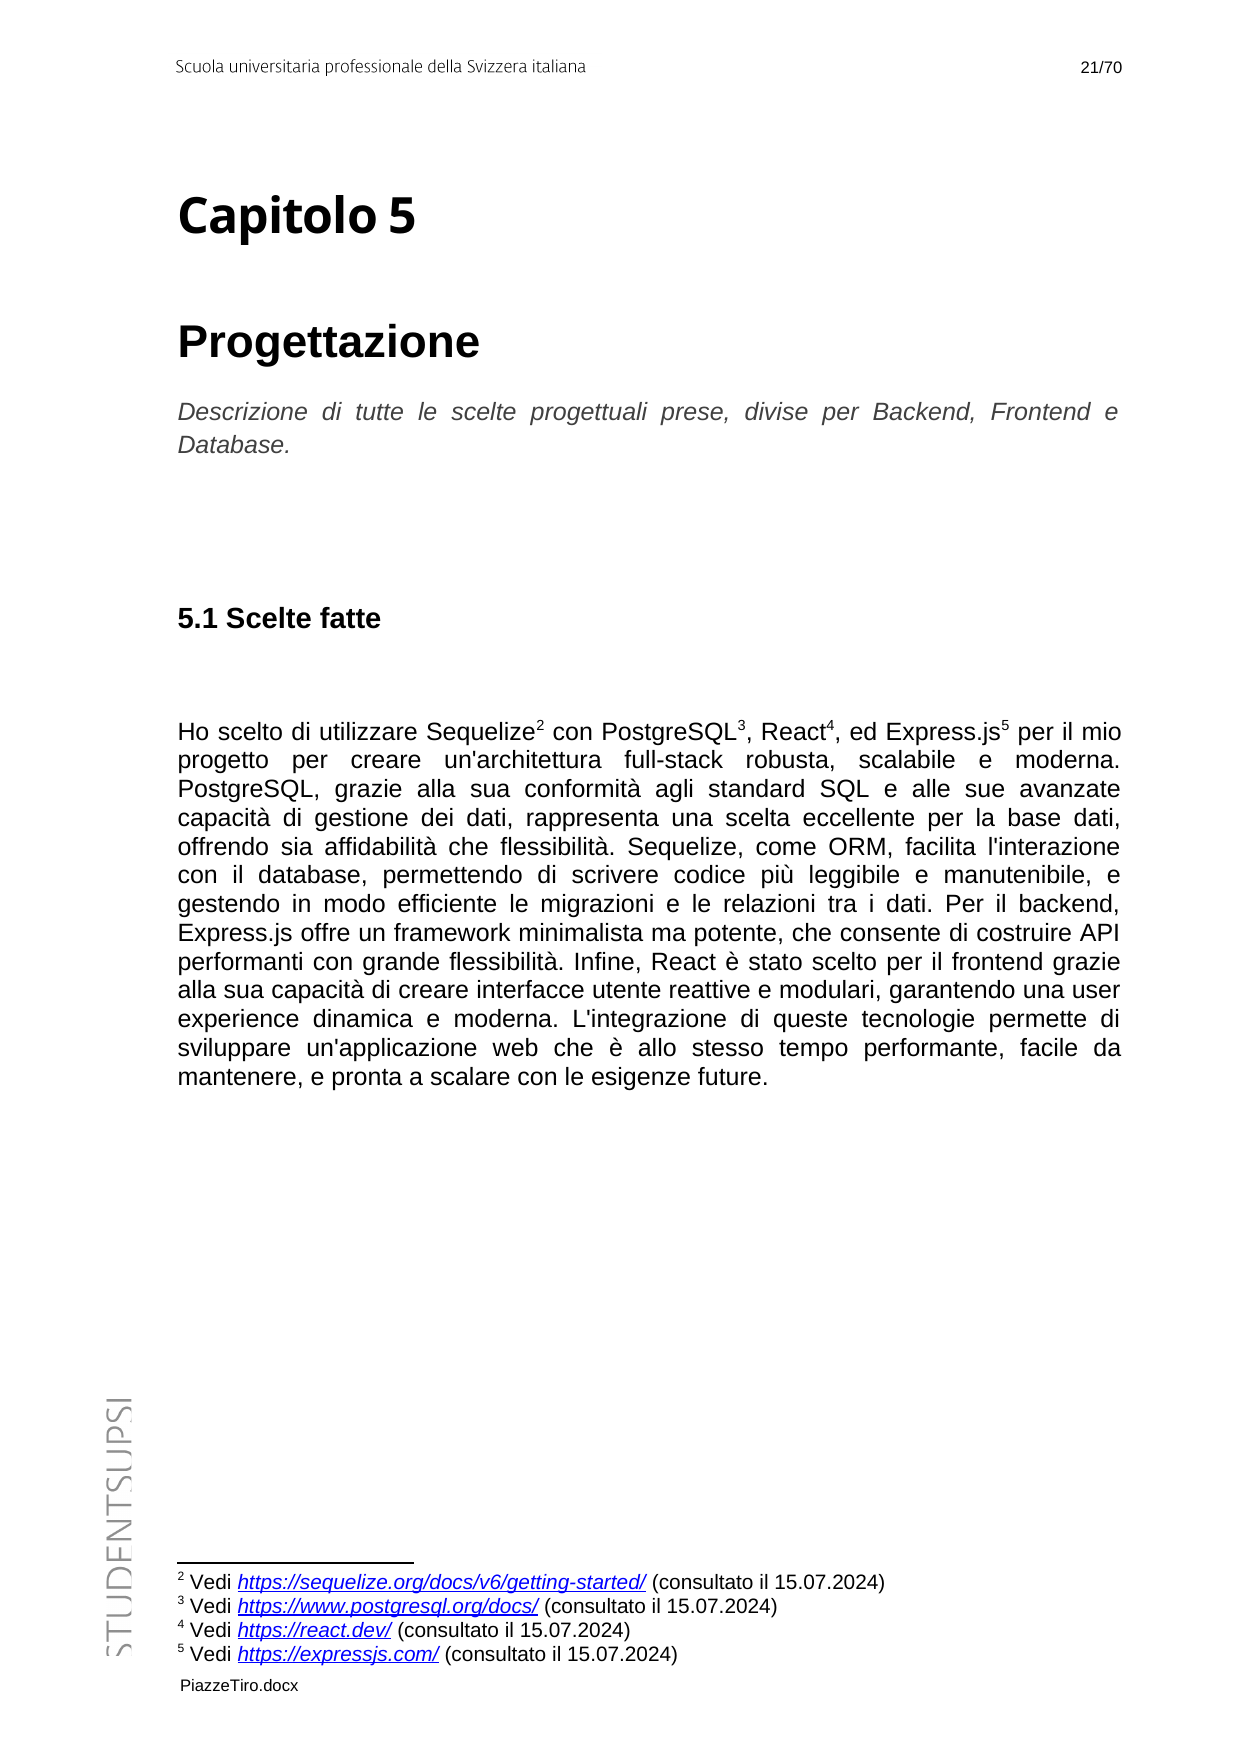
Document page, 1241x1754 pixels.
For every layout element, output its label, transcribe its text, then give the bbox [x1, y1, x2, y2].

text Ho scelto di utilizzare Sequelize con PostgreSQL, React, ed Express.js per il mio progetto per creare un'architettura full-stack robusta, scalabile e moderna. PostgreSQL, grazie alla sua conformità agli standard SQL e alle sue avanzate capacità di gestione dei dati, rappresenta una scelta eccellente per la base dati, offrendo sia affidabilità che flessibilità. Sequelize, come ORM, facilita l'interazione con il database, permettendo di scrivere codice più leggibile e manutenibile, e gestendo in modo efficiente le migrazioni e le relazioni tra i dati. Per il backend, Express.js offre un framework minimalista ma potente, che consente di costruire API performanti con grande flessibilità. Infine, React è stato scelto per il frontend grazie alla sua capacità di creare interfacce utente reattive e modulari, garantendo una user experience dinamica e moderna. L'integrazione di queste tecnologie permette di sviluppare un'applicazione web che è allo stesso tempo performante, facile da mantenere, e pronta a scalare con le esigenze future. [177, 717, 1122, 1091]
picture [168, 53, 602, 80]
subtitle Progettazione [177, 314, 1122, 367]
title Capitolo 5 [177, 180, 1122, 248]
subtitle 5.1 Scelte fatte [177, 601, 1122, 634]
text Descrizione di tutte le scelte progettuali prese, divise per Backend, Frontend e Database. [177, 392, 1122, 459]
picture [106, 1399, 132, 1657]
